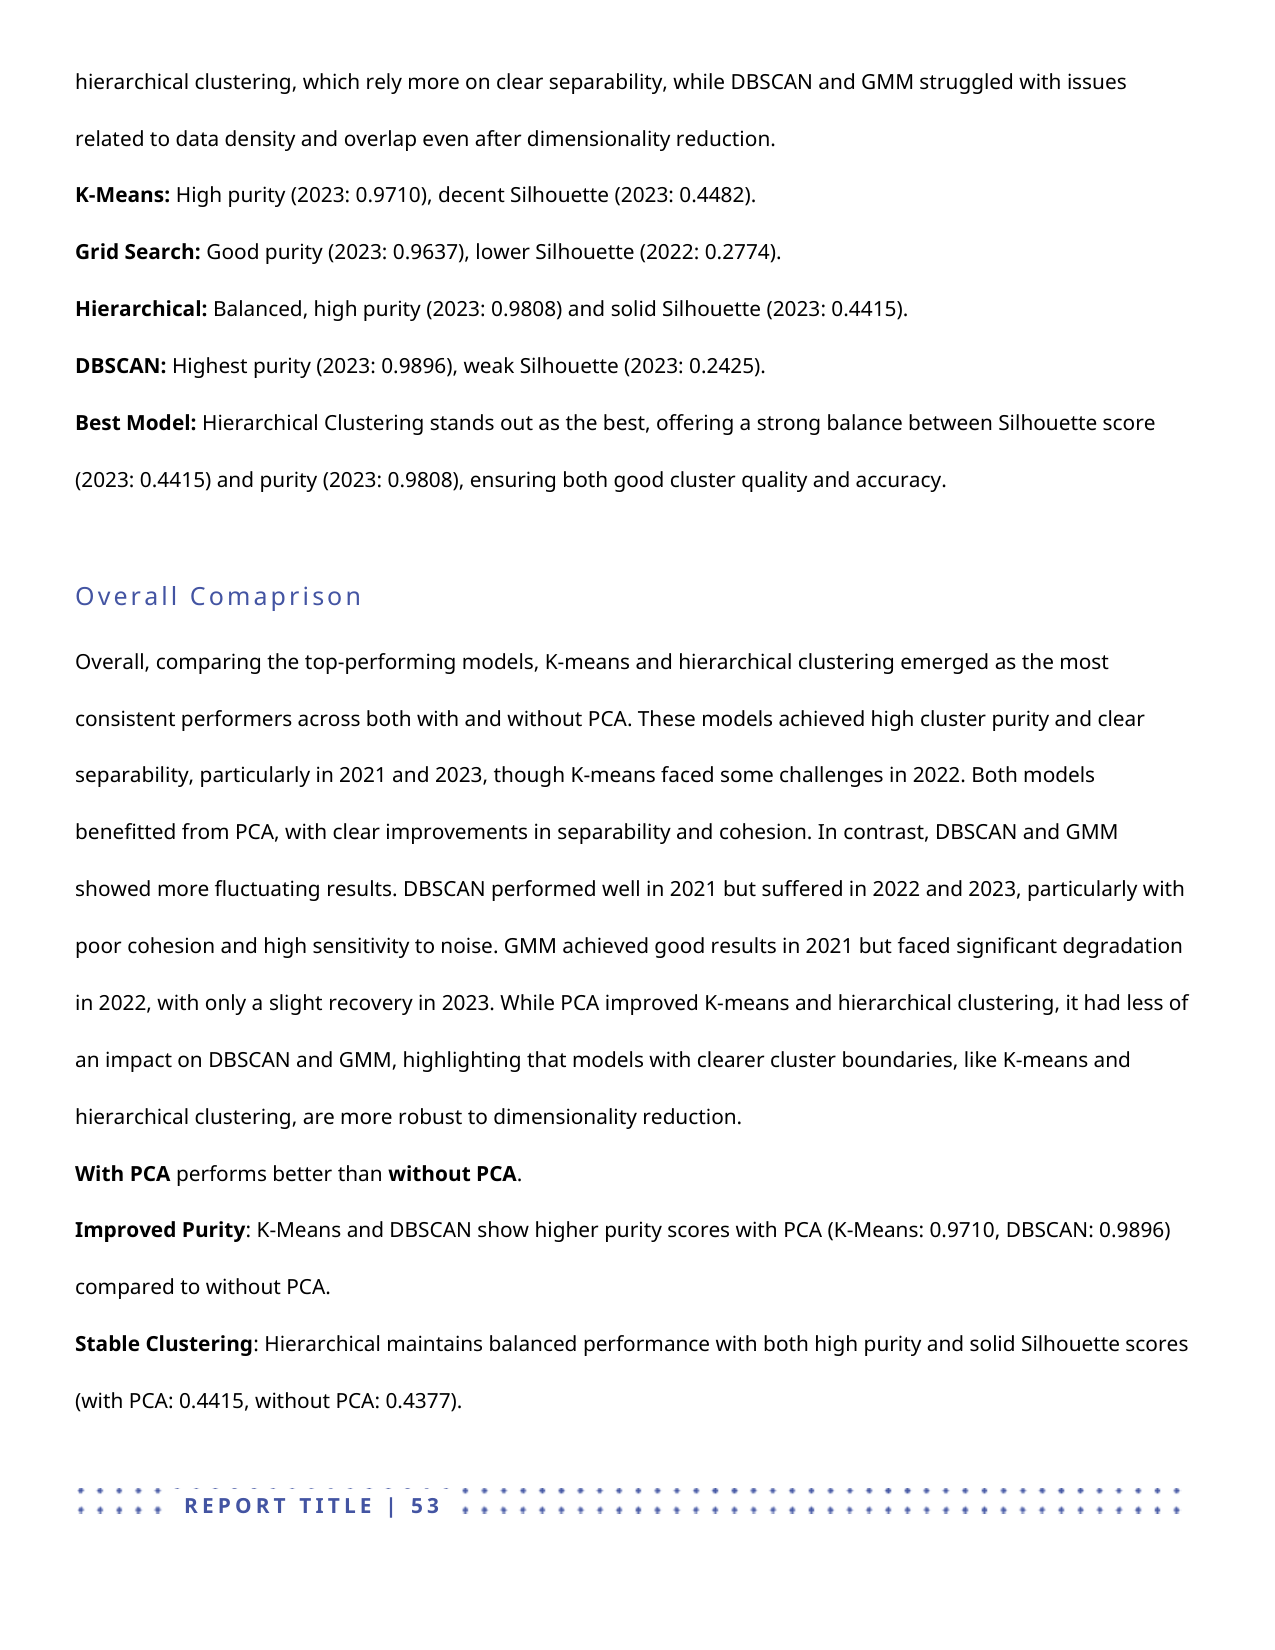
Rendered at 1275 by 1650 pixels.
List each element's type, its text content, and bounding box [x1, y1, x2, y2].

text Grid Search: Good purity (2023: 0.9637), lower Silhouette (2022: 0.2774). [75, 237, 1200, 266]
text Best Model: Hierarchical Clustering stands out as the best, offering a strong balance between Silhouette score (2023: 0.4415) and purity (2023: 0.9808), ensuring both good cluster quality and accuracy. [75, 408, 1200, 493]
text K-Means: High purity (2023: 0.9710), decent Silhouette (2023: 0.4482). [75, 181, 1200, 209]
text Improved Purity: K-Means and DBSCAN show higher purity scores with PCA (K-Means: 0.9710, DBSCAN: 0.9896) compared to without PCA. [75, 1216, 1200, 1301]
text Overall, comparing the top-performing models, K-means and hierarchical clustering emerged as the most consistent performers across both with and without PCA. These models achieved high cluster purity and clear separability, particularly in 2021 and 2023, though K-means faced some challenges in 2022. Both models benefitted from PCA, with clear improvements in separability and cohesion. In contrast, DBSCAN and GMM showed more fluctuating results. DBSCAN performed well in 2021 but suffered in 2022 and 2023, particularly with poor cohesion and high sensitivity to noise. GMM achieved good results in 2021 but faced significant degradation in 2022, with only a slight recovery in 2023. While PCA improved K-means and hierarchical clustering, it had less of an impact on DBSCAN and GMM, highlighting that models with clearer cluster boundaries, like K-means and hierarchical clustering, are more robust to dimensionality reduction. [75, 647, 1200, 1130]
text With PCA performs better than without PCA. [75, 1159, 1200, 1187]
text Stable Clustering: Hierarchical maintains balanced performance with both high purity and solid Silhouette scores (with PCA: 0.4415, without PCA: 0.4377). [75, 1329, 1200, 1414]
text Overall Comaprison [75, 579, 1200, 613]
picture [77, 1488, 1182, 1514]
text Hierarchical: Balanced, high purity (2023: 0.9808) and solid Silhouette (2023: 0.4415). [75, 294, 1200, 323]
text DBSCAN: Highest purity (2023: 0.9896), weak Silhouette (2023: 0.2425). [75, 351, 1200, 379]
